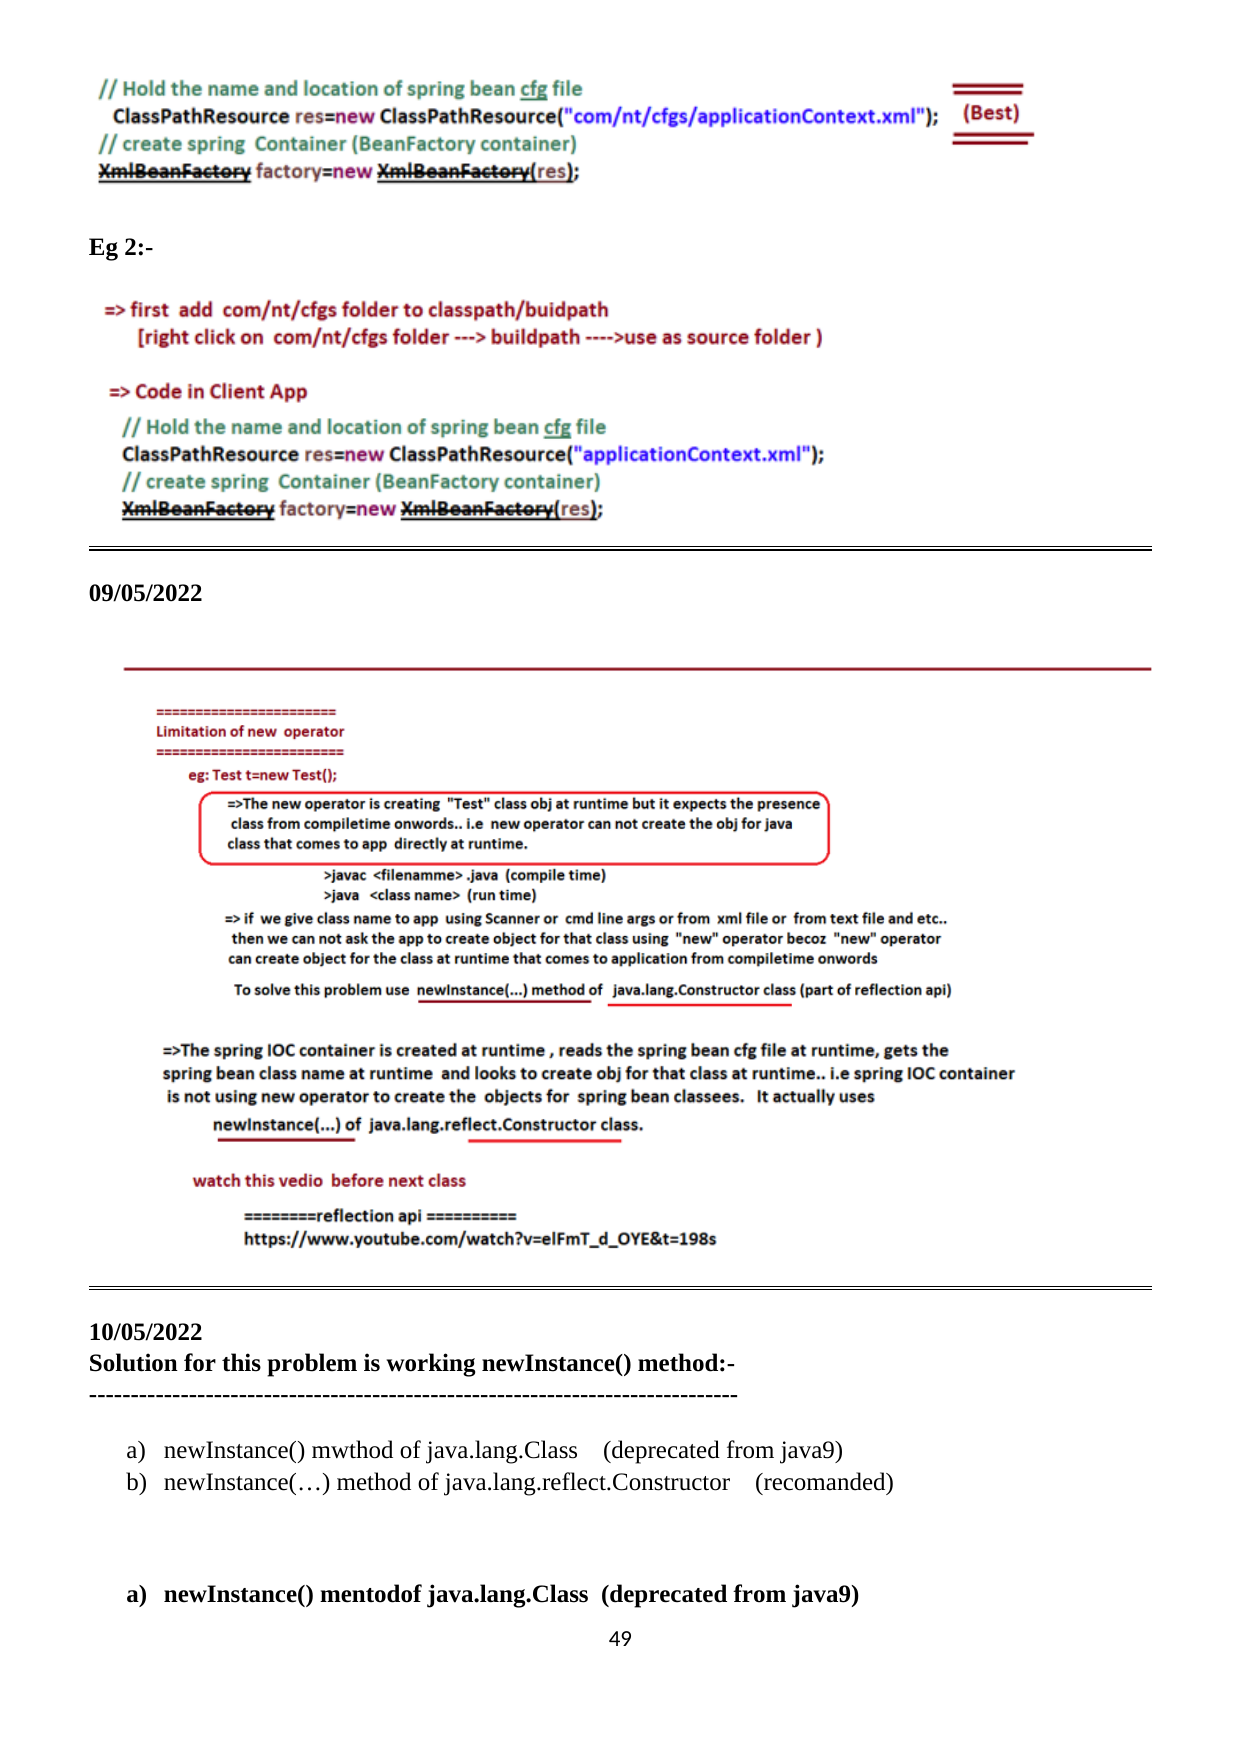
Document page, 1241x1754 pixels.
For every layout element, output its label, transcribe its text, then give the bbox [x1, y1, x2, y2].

list newInstance() mwthod of java.lang.Class (deprecated from java9) [126, 1436, 1152, 1464]
picture [88, 1021, 1152, 1284]
list newInstance() mentodof java.lang.Class (deprecated from java9) [126, 1579, 1152, 1607]
picture [88, 287, 858, 544]
text Solution for this problem is working newInstance() method:- [89, 1348, 1152, 1377]
picture [88, 59, 1122, 205]
text 10/05/2022 [89, 1317, 1152, 1346]
text 09/05/2022 [89, 578, 1152, 607]
picture [88, 633, 1152, 1019]
text ------------------------------------------------------------------------------ [89, 1379, 1152, 1408]
text Eg 2:- [89, 232, 1152, 260]
list newInstance(…) method of java.lang.reflect.Constructor (recomanded) [126, 1467, 1152, 1495]
